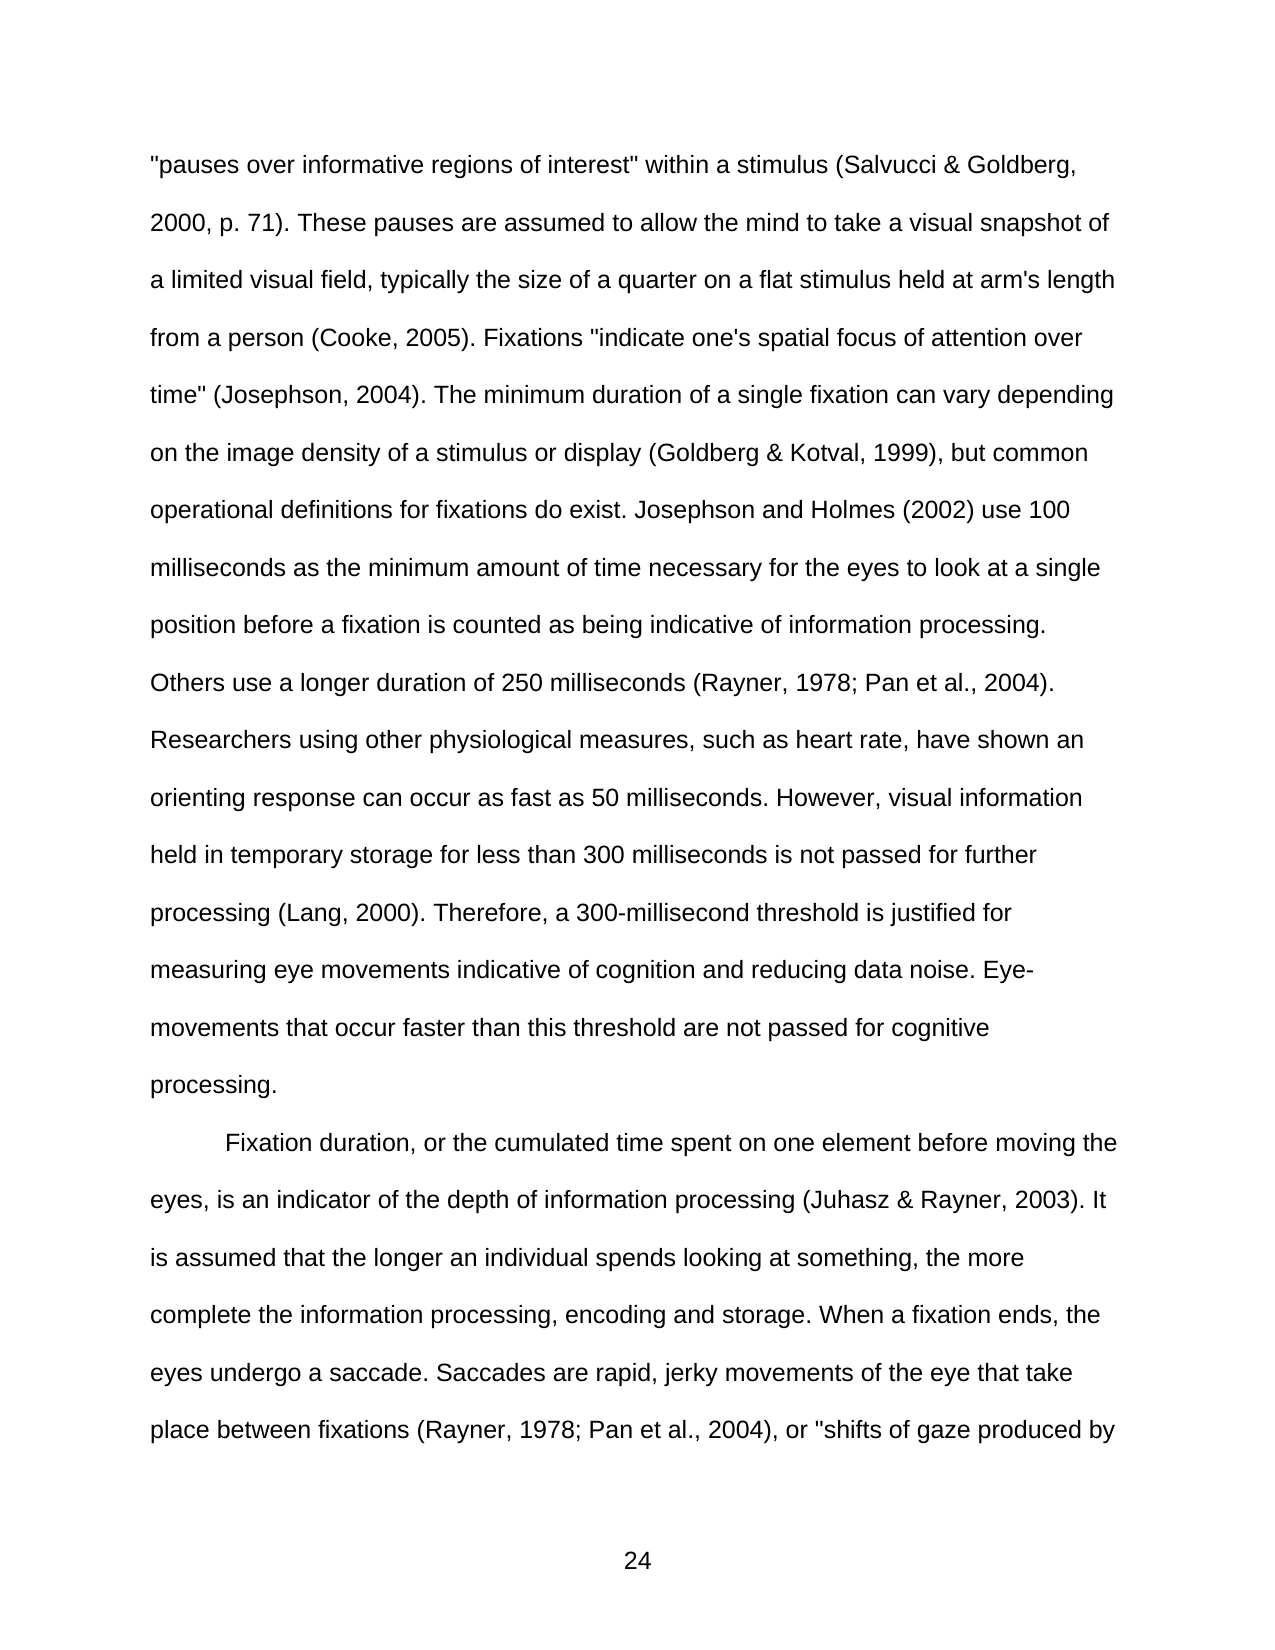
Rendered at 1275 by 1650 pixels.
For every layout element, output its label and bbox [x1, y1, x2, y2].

text [150, 1127, 1125, 1444]
text [150, 150, 1125, 1099]
